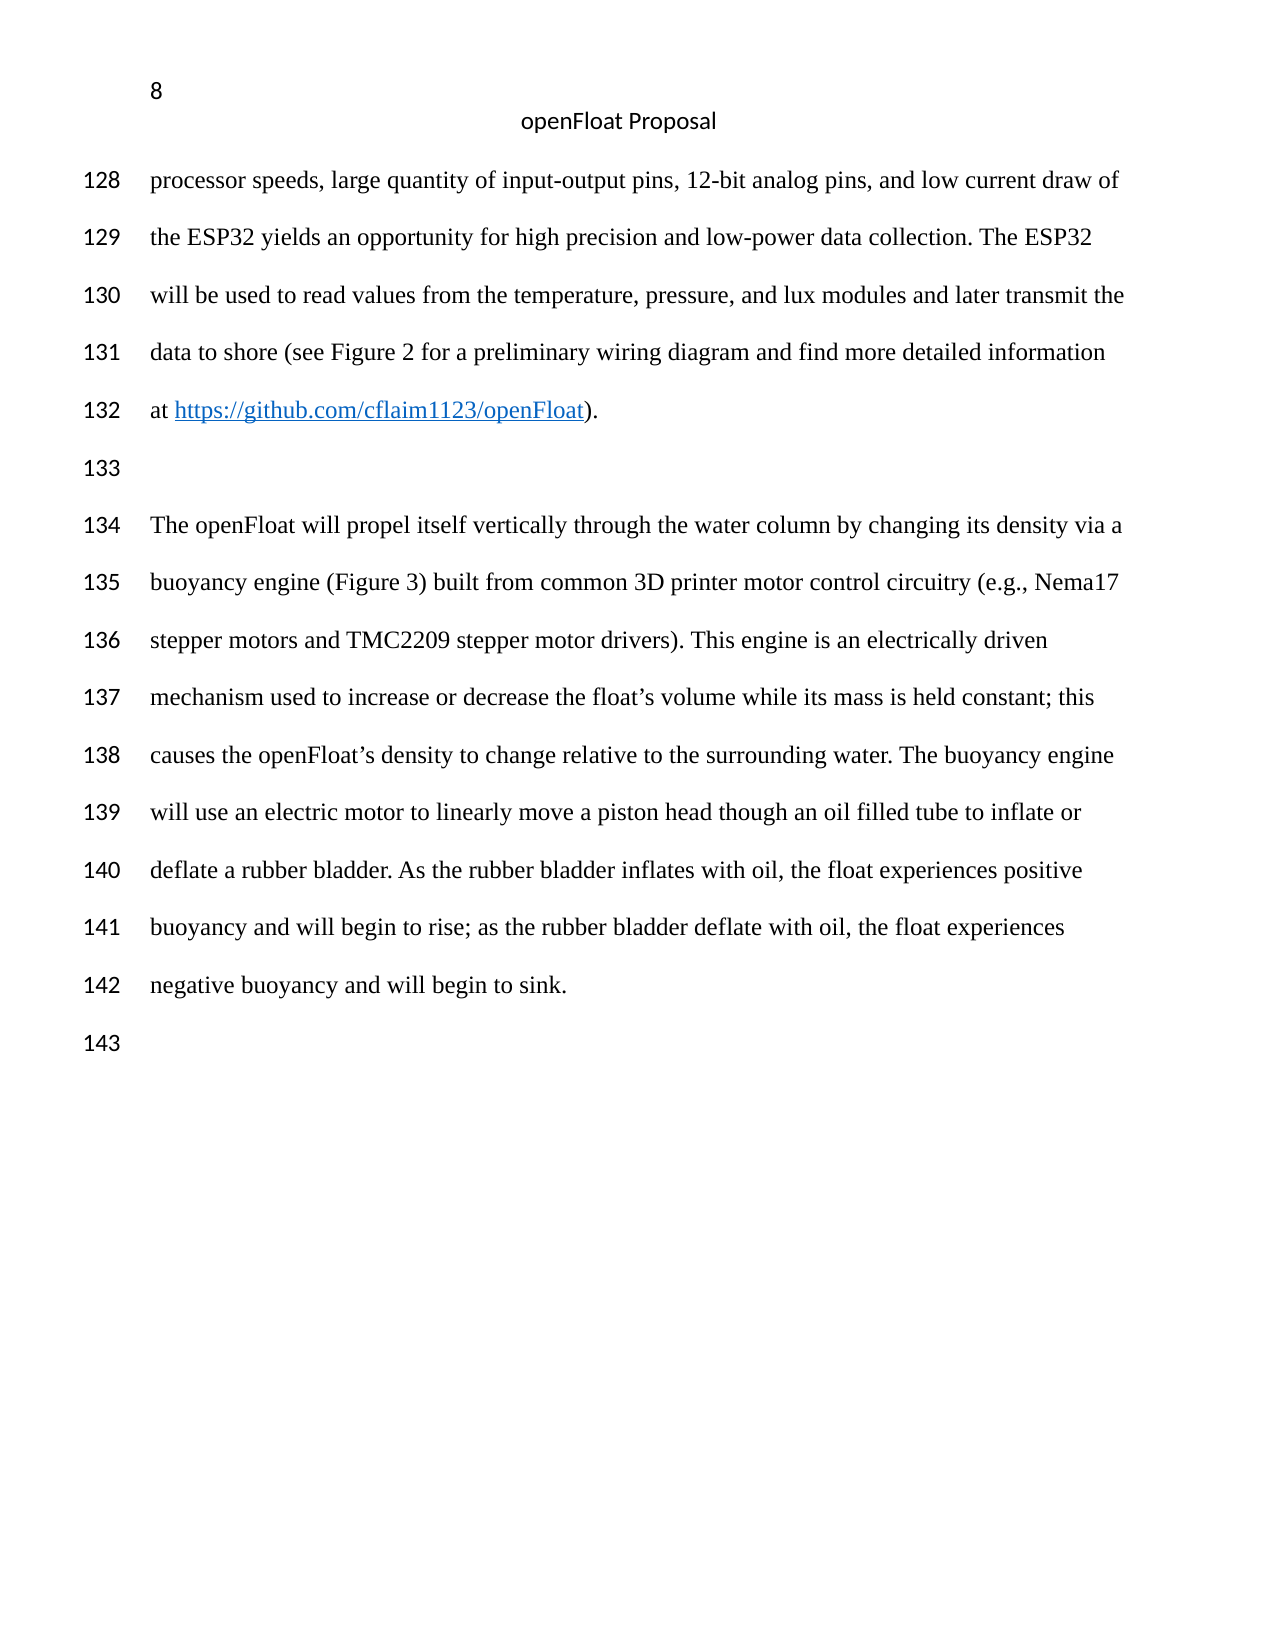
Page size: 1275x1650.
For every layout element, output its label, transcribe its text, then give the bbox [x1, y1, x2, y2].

text The openFloat will propel itself vertically through the water column by changing its density via a buoyancy engine (Figure 3) built from common 3D printer motor control circuitry (e.g., Nema17 stepper motors and TMC2209 stepper motor drivers). This engine is an electrically driven mechanism used to increase or decrease the float’s volume while its mass is held constant; this causes the openFloat’s density to change relative to the surrounding water. The buoyancy engine will use an electric motor to linearly move a piston head though an oil filled tube to inflate or deflate a rubber bladder. As the rubber bladder inflates with oil, the float experiences positive buoyancy and will begin to rise; as the rubber bladder deflate with oil, the float experiences negative buoyancy and will begin to sink. [150, 510, 1125, 998]
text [150, 165, 1125, 423]
